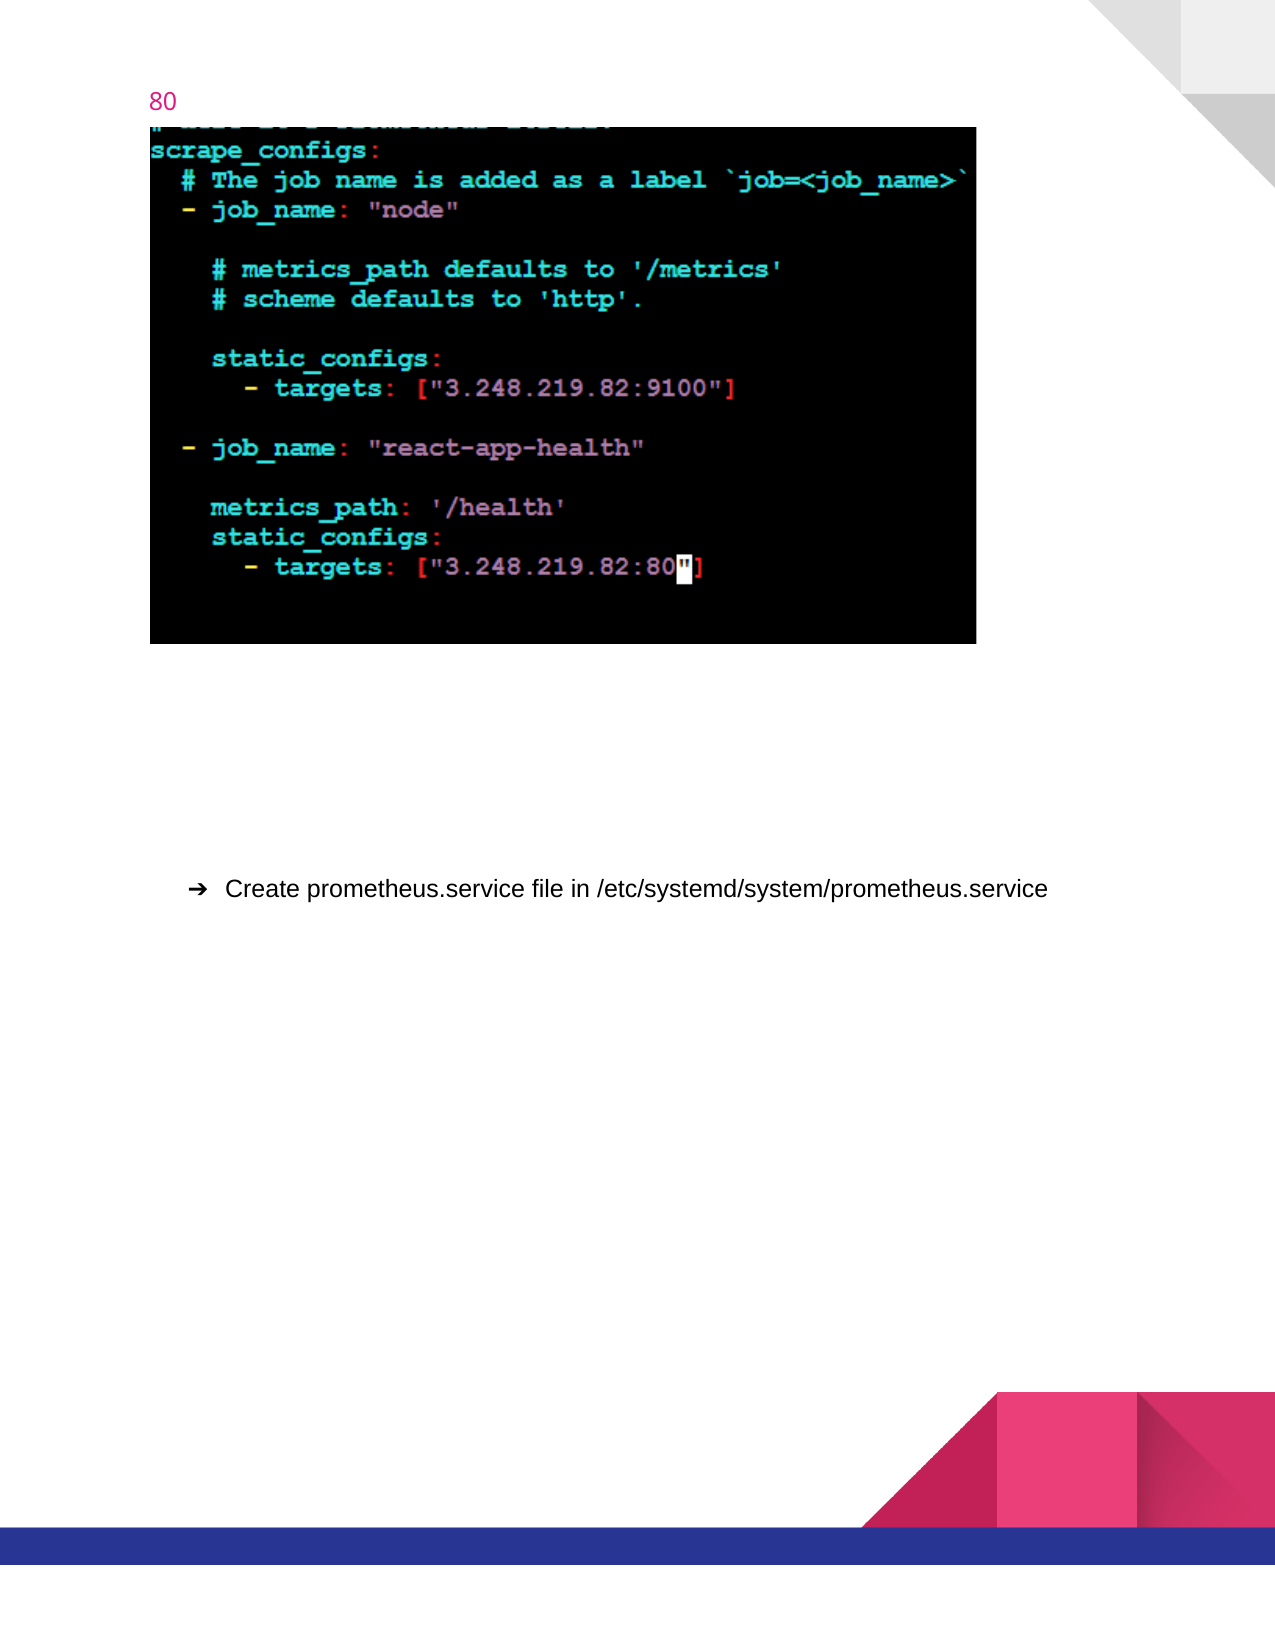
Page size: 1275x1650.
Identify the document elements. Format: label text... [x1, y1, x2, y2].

picture [1087, 0, 1275, 188]
picture [150, 127, 977, 644]
picture [0, 1390, 1275, 1565]
list Create prometheus.service file in /etc/systemd/system/prometheus.service [187, 874, 1125, 903]
